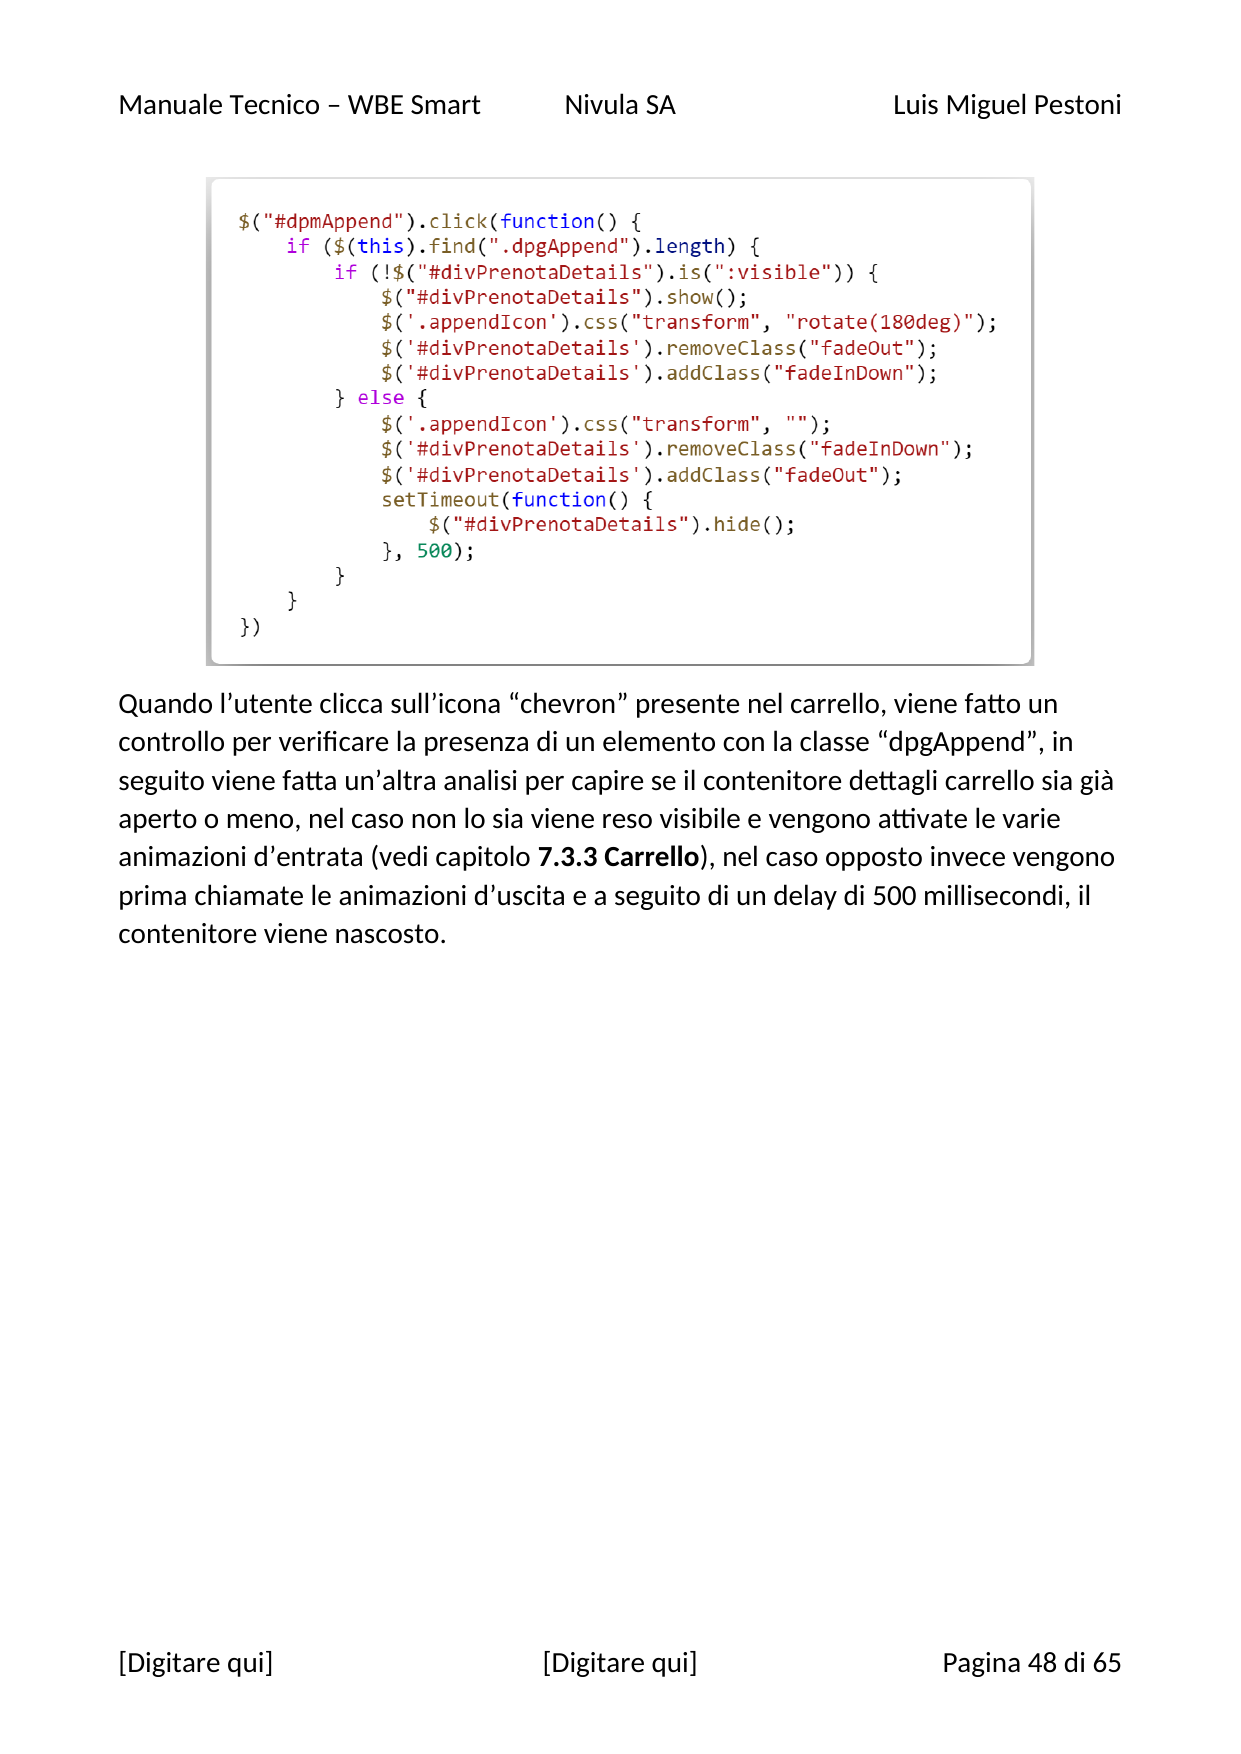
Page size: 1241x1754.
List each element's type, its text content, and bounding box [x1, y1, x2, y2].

picture [205, 177, 1035, 666]
text Quando l’utente clicca sull’icona “chevron” presente nel carrello, viene fatto un controllo per verificare la presenza di un elemento con la classe “dpgAppend”, in seguito viene fatta un’altra analisi per capire se il contenitore dettagli carrello sia già aperto o meno, nel caso non lo sia viene reso visibile e vengono attivate le varie animazioni d’entrata (vedi capitolo 7.3.3 Carrello), nel caso opposto invece vengono prima chiamate le animazioni d’uscita e a seguito di un delay di 500 millisecondi, il contenitore viene nascosto. [118, 685, 1122, 951]
